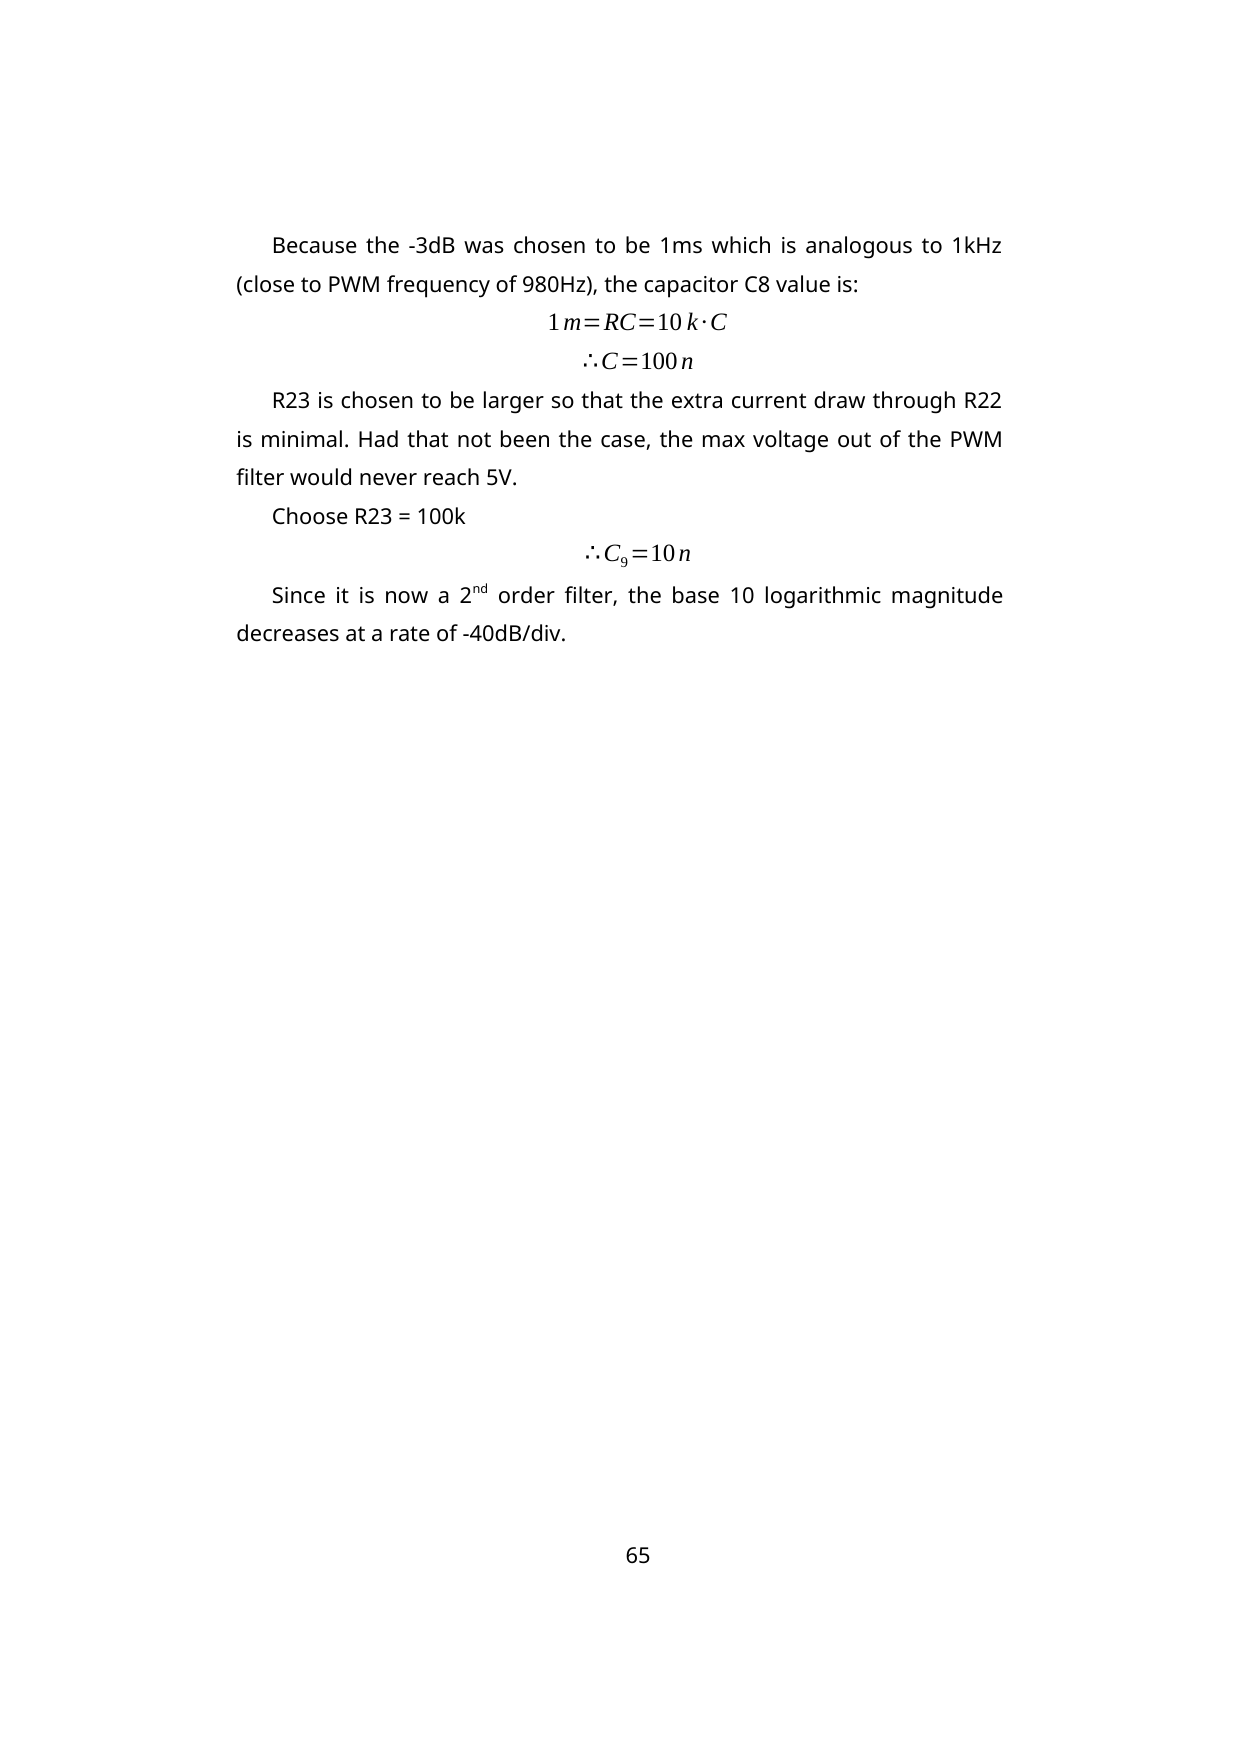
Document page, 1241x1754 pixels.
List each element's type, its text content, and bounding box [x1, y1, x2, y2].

text Because the -3dB was chosen to be 1ms which is analogous to 1kHz (close to PWM frequency of 980Hz), the capacitor C8 value is: [236, 230, 1004, 299]
text R23 is chosen to be larger so that the extra current draw through R22 is minimal. Had that not been the case, the max voltage out of the PWM filter would never reach 5V. [236, 385, 1004, 492]
text Choose R23 = 100k [236, 501, 1004, 531]
text Since it is now a 2nd order filter, the base 10 logarithmic magnitude decreases at a rate of -40dB/div. [236, 580, 1004, 648]
